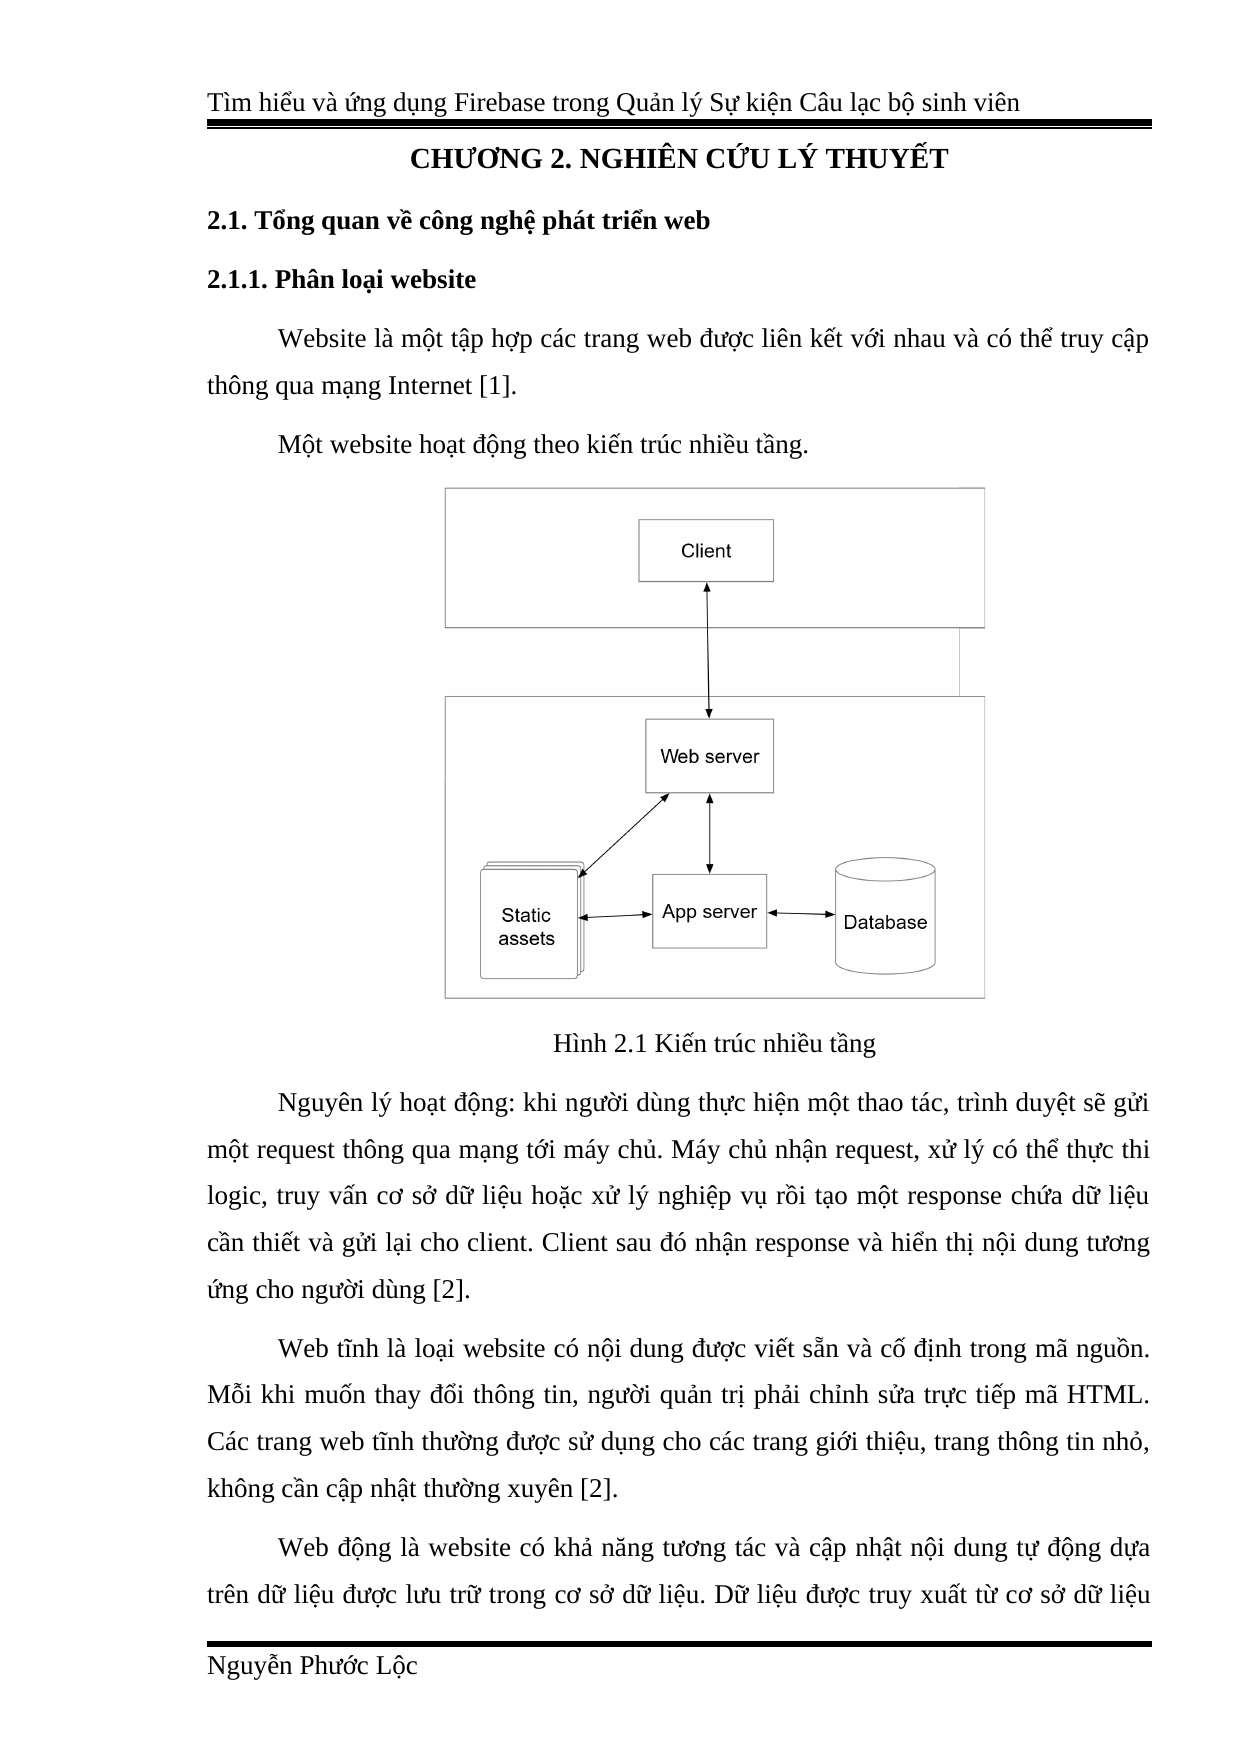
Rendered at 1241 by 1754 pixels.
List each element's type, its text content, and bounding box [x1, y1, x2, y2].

picture [444, 487, 986, 999]
text Hình 2.1 Kiến trúc nhiều tầng [207, 1027, 1152, 1058]
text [207, 1531, 1152, 1609]
subtitle Phân loại website [207, 263, 1152, 294]
text Web tĩnh là loại website có nội dung được viết sẵn và cố định trong mã nguồn. Mỗi khi muốn thay đổi thông tin, người quản trị phải chỉnh sửa trực tiếp mã HTML. Các trang web tĩnh thường được sử dụng cho các trang giới thiệu, trang thông tin nhỏ, không cần cập nhật thường xuyên [2]. [207, 1332, 1152, 1503]
text Một website hoạt động theo kiến trúc nhiều tầng. [207, 428, 1152, 459]
text Website là một tập hợp các trang web được liên kết với nhau và có thể truy cập thông qua mạng Internet [1]. [207, 323, 1152, 400]
subtitle Tổng quan về công nghệ phát triển web [207, 204, 1152, 235]
text Nguyên lý hoạt động: khi người dùng thực hiện một thao tác, trình duyệt sẽ gửi một request thông qua mạng tới máy chủ. Máy chủ nhận request, xử lý có thể thực thi logic, truy vấn cơ sở dữ liệu hoặc xử lý nghiệp vụ rồi tạo một response chứa dữ liệu cần thiết và gửi lại cho client. Client sau đó nhận response và hiển thị nội dung tương ứng cho người dùng [2]. [207, 1086, 1152, 1304]
subtitle NGHIÊN CỨU LÝ THUYẾT [207, 141, 1152, 175]
